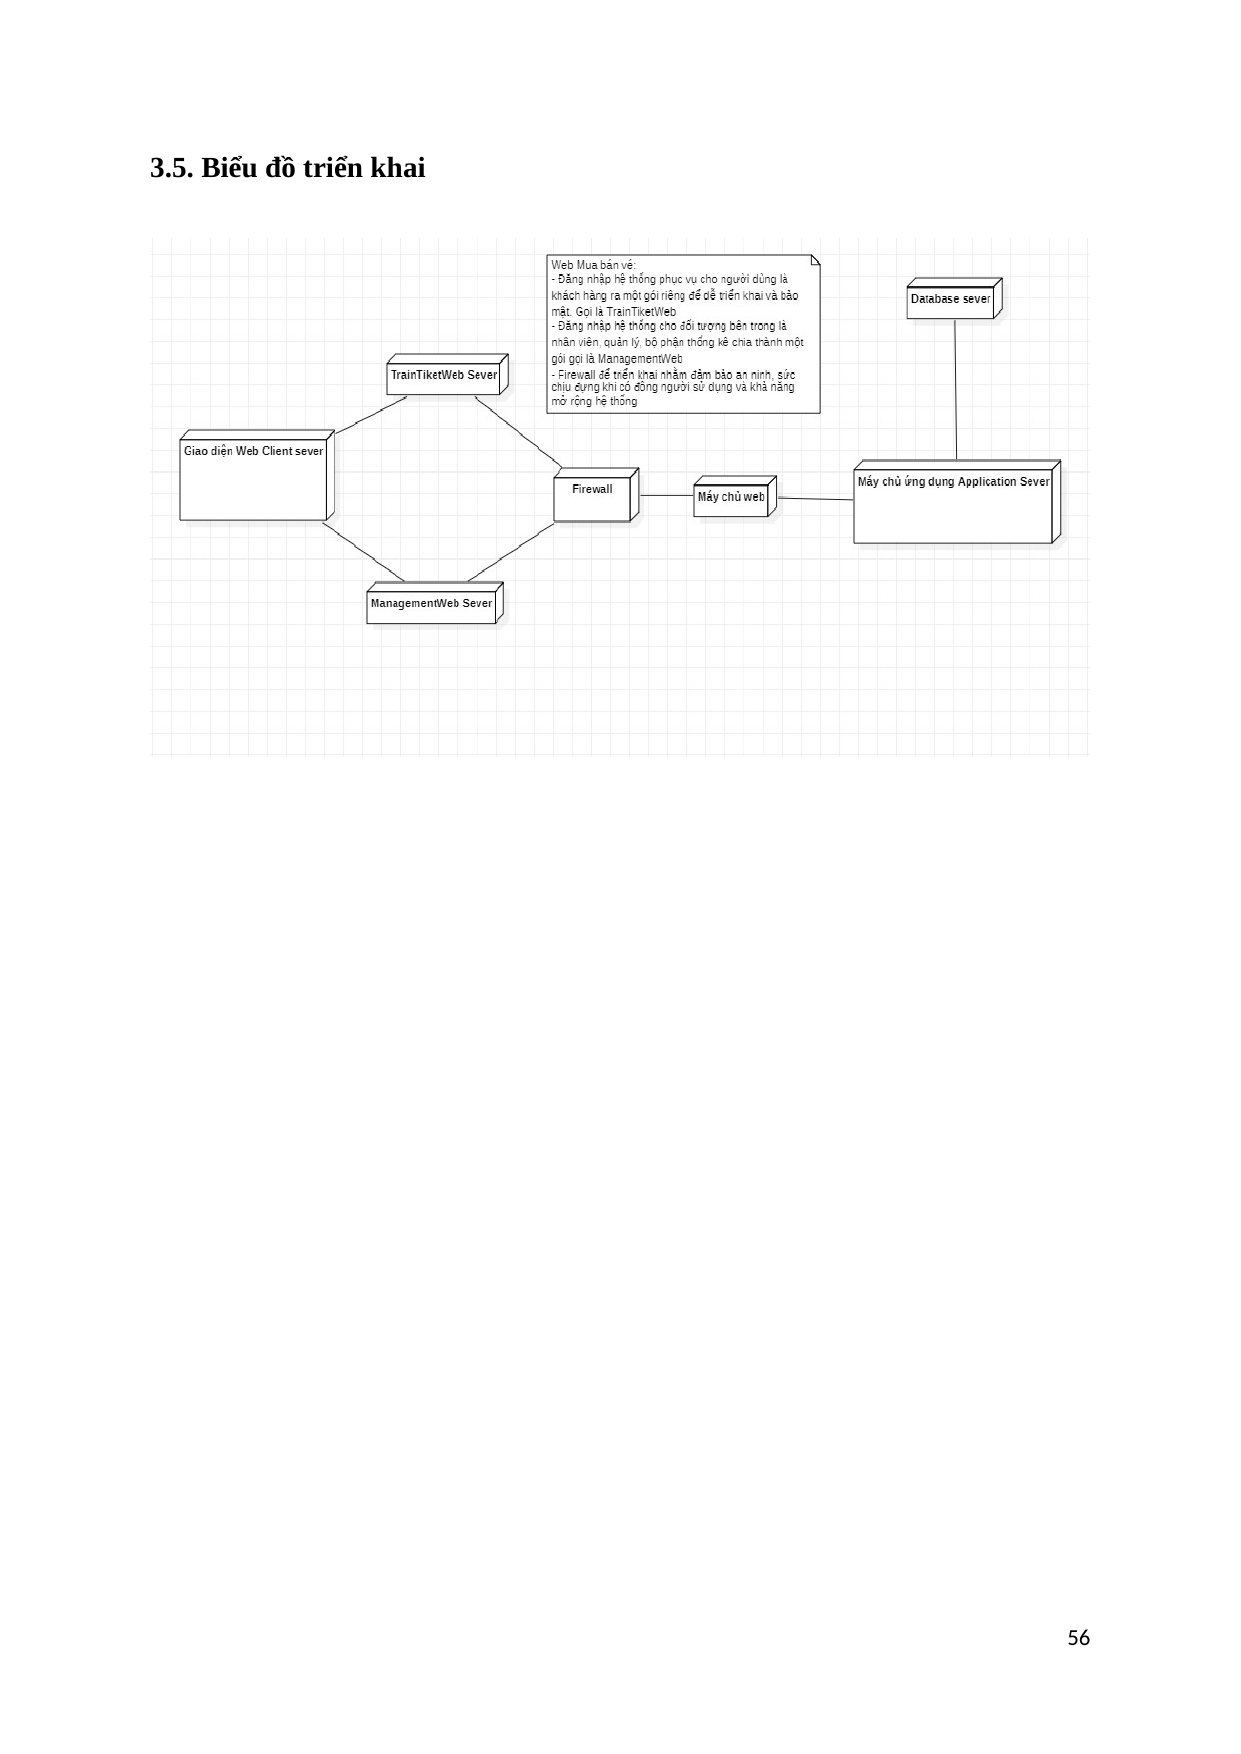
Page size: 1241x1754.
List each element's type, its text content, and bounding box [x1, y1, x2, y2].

picture [150, 238, 1091, 757]
subtitle 3.5. Biểu đồ triển khai [150, 150, 1090, 183]
